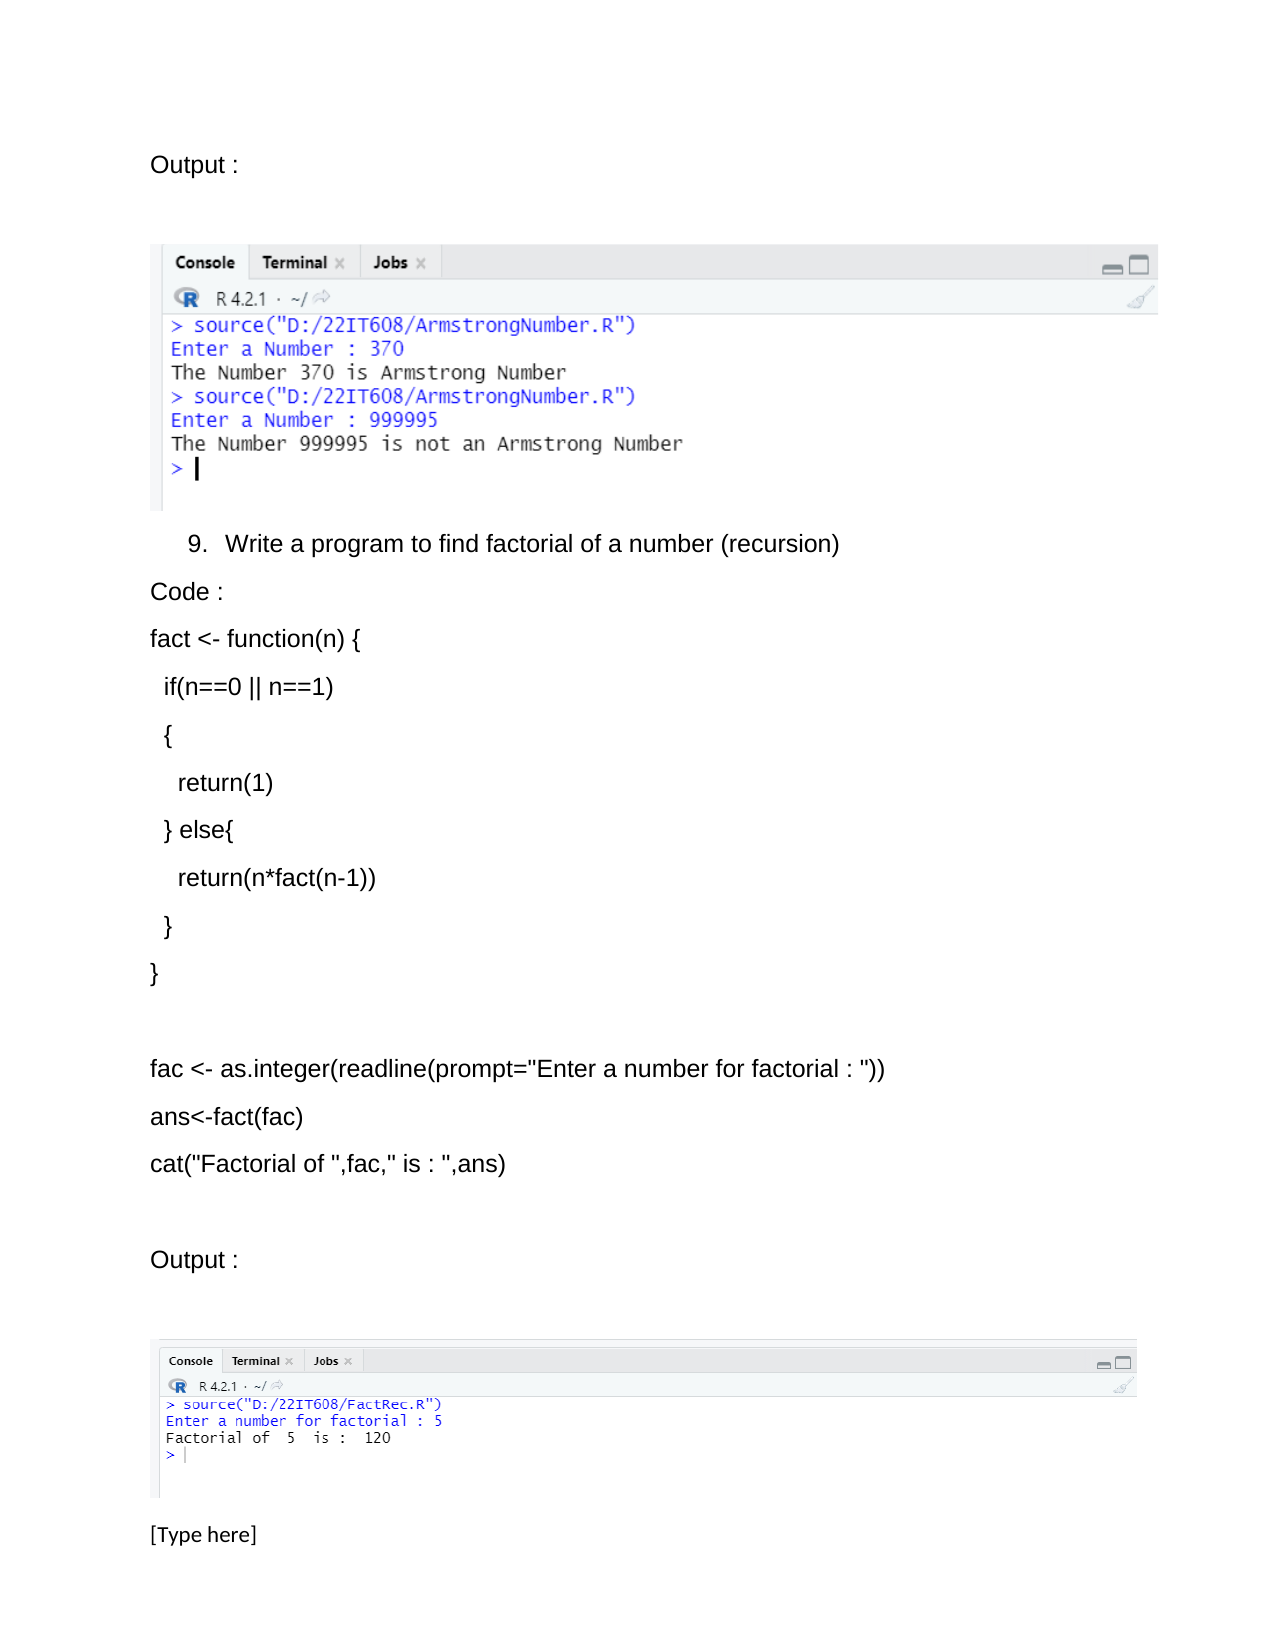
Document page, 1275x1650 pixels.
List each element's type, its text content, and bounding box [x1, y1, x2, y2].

text if(n==0 || n==1) [150, 672, 1125, 701]
text Output : [150, 150, 1125, 179]
picture [150, 1339, 1137, 1498]
list Write a program to find factorial of a number (recursion) [187, 529, 1125, 558]
text } else{ [150, 815, 1125, 844]
text ans<-fact(fac) [150, 1102, 1125, 1130]
text } [150, 958, 1125, 987]
text cat("Factorial of ",fac," is : ",ans) [150, 1149, 1125, 1178]
text return(n*fact(n-1)) [150, 863, 1125, 892]
text Output : [150, 1245, 1125, 1273]
picture [150, 244, 1159, 511]
text fact <- function(n) { [150, 624, 1125, 653]
text fac <- as.integer(readline(prompt="Enter a number for factorial : ")) [150, 1054, 1125, 1083]
text return(1) [150, 768, 1125, 796]
text { [150, 720, 1125, 749]
text } [150, 911, 1125, 939]
text Code : [150, 577, 1125, 606]
